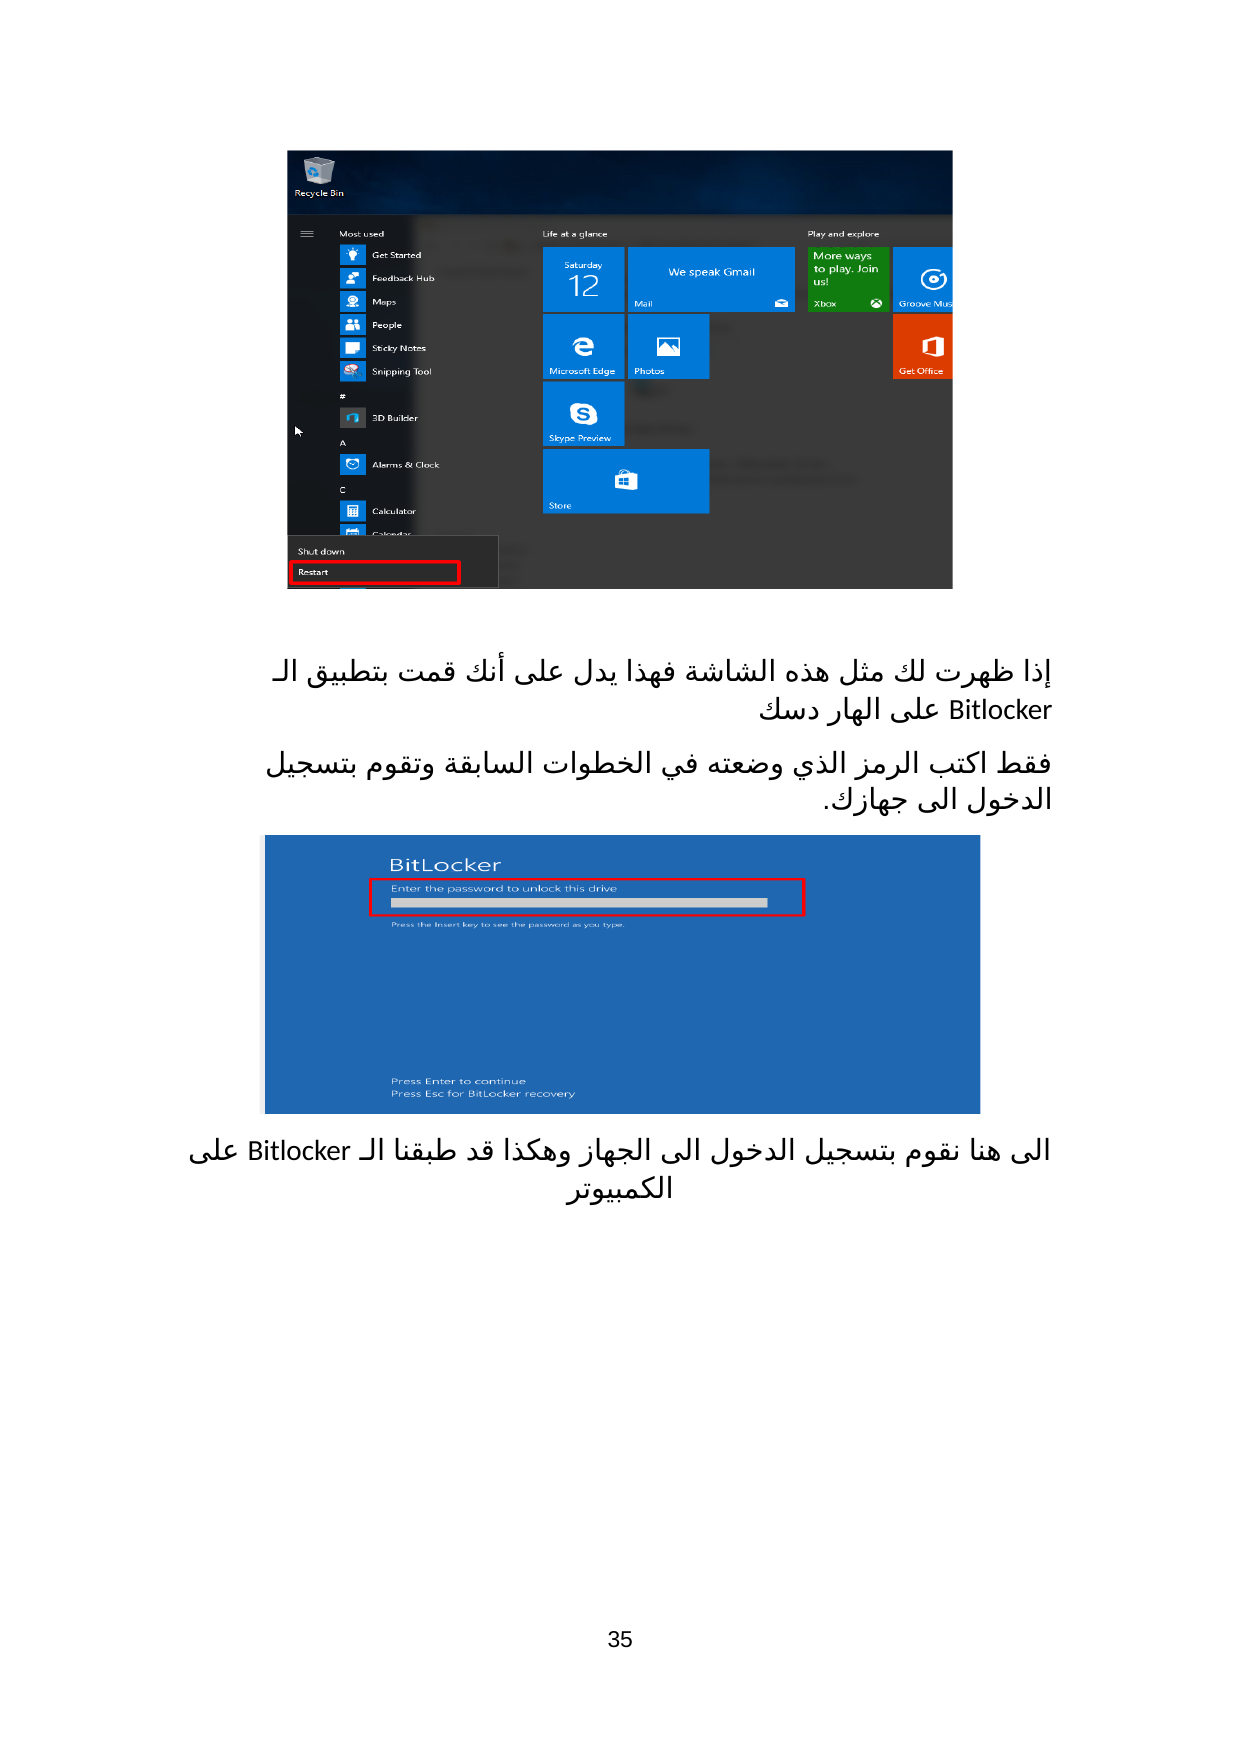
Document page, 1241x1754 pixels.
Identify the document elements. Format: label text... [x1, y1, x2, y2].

picture [259, 835, 981, 1114]
text فقط اكتب الرمز الذي وضعته في الخطوات السابقة وتقوم بتسجيل الدخول الى جهازك. [187, 746, 1053, 816]
text إذا ظهرت لك مثل هذه الشاشة فهذا يدل على أنك قمت بتطبيق الـ Bitlocker على الهار دسك [187, 654, 1053, 726]
picture [287, 150, 953, 589]
text الى هنا نقوم بتسجيل الدخول الى الجهاز وهكذا قد طبقنا الـ Bitlocker على الكمبيوتر [187, 1132, 1053, 1204]
